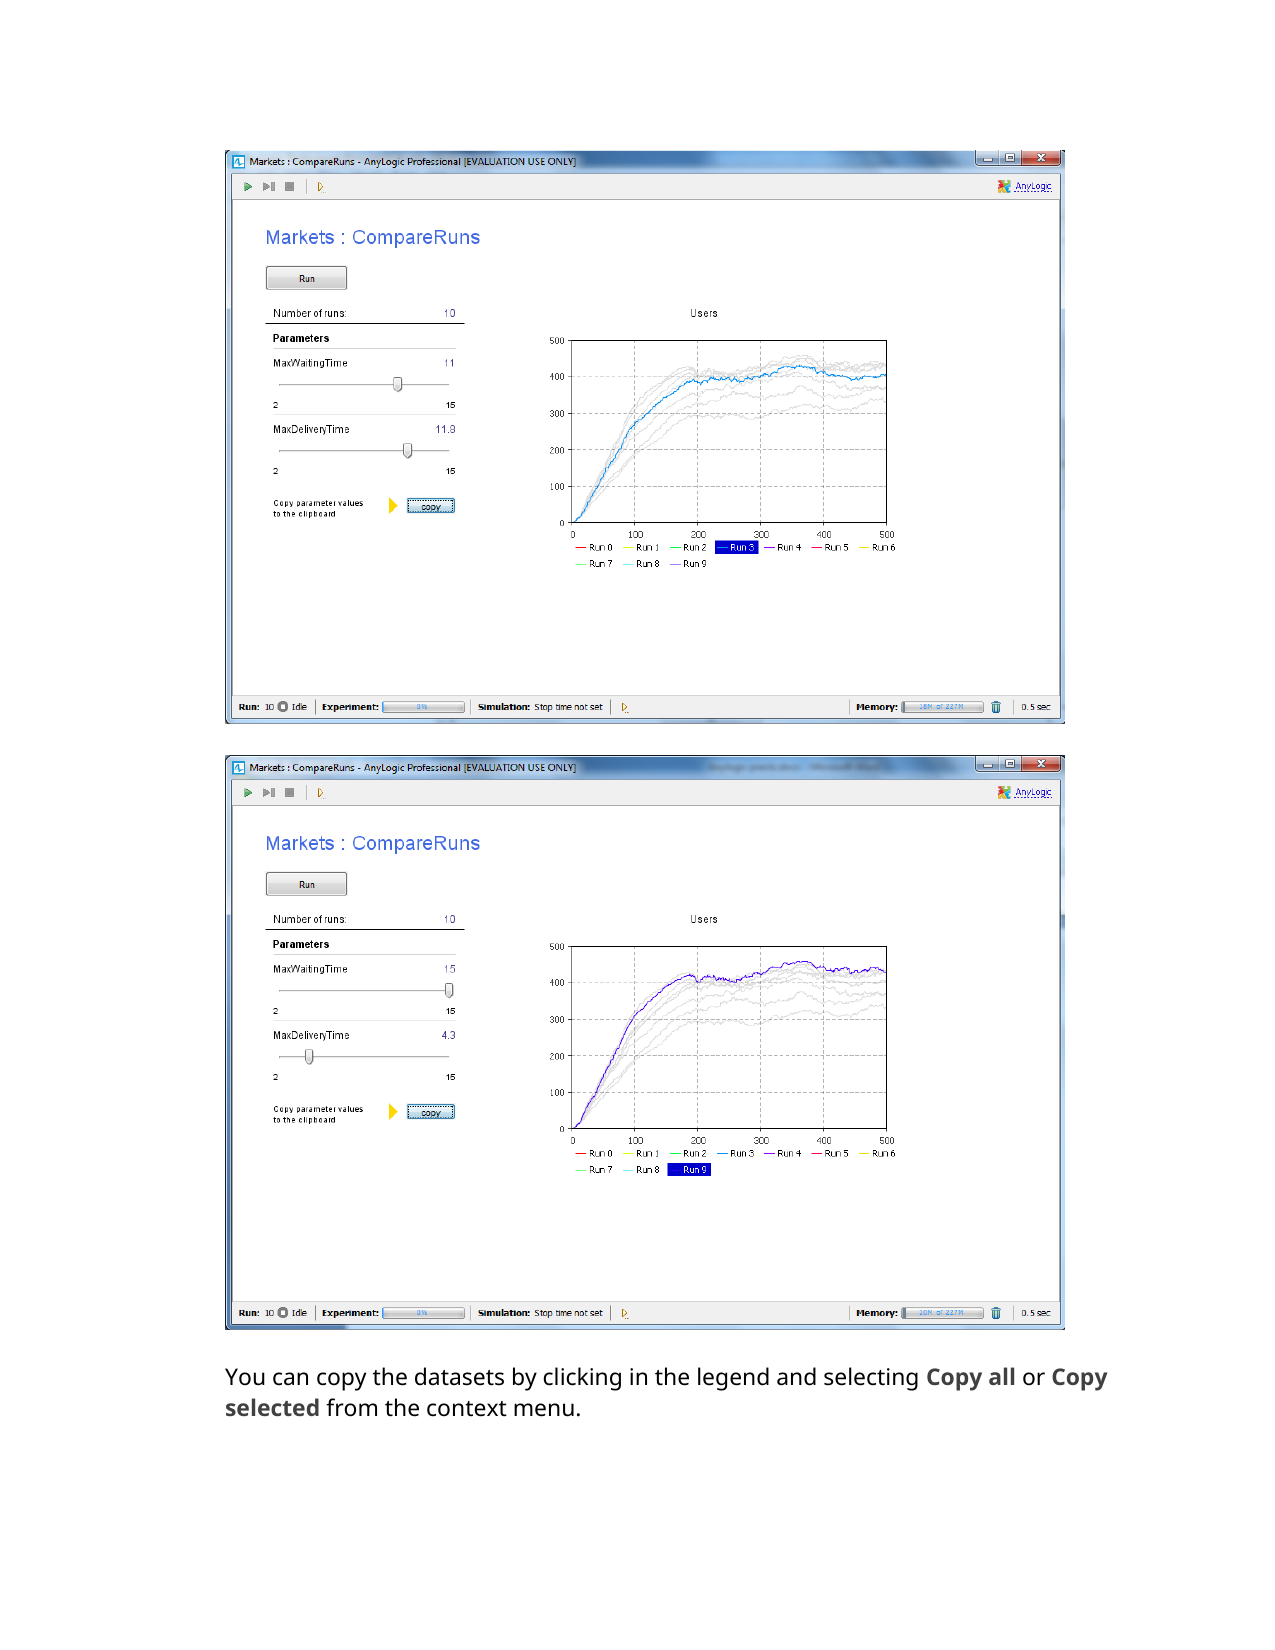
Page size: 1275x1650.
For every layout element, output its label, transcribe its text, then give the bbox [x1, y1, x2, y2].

picture [225, 755, 1065, 1330]
picture [225, 150, 1065, 724]
text You can copy the datasets by clicking in the legend and selecting Copy all or Copy selected from the context menu. [225, 1360, 1125, 1423]
